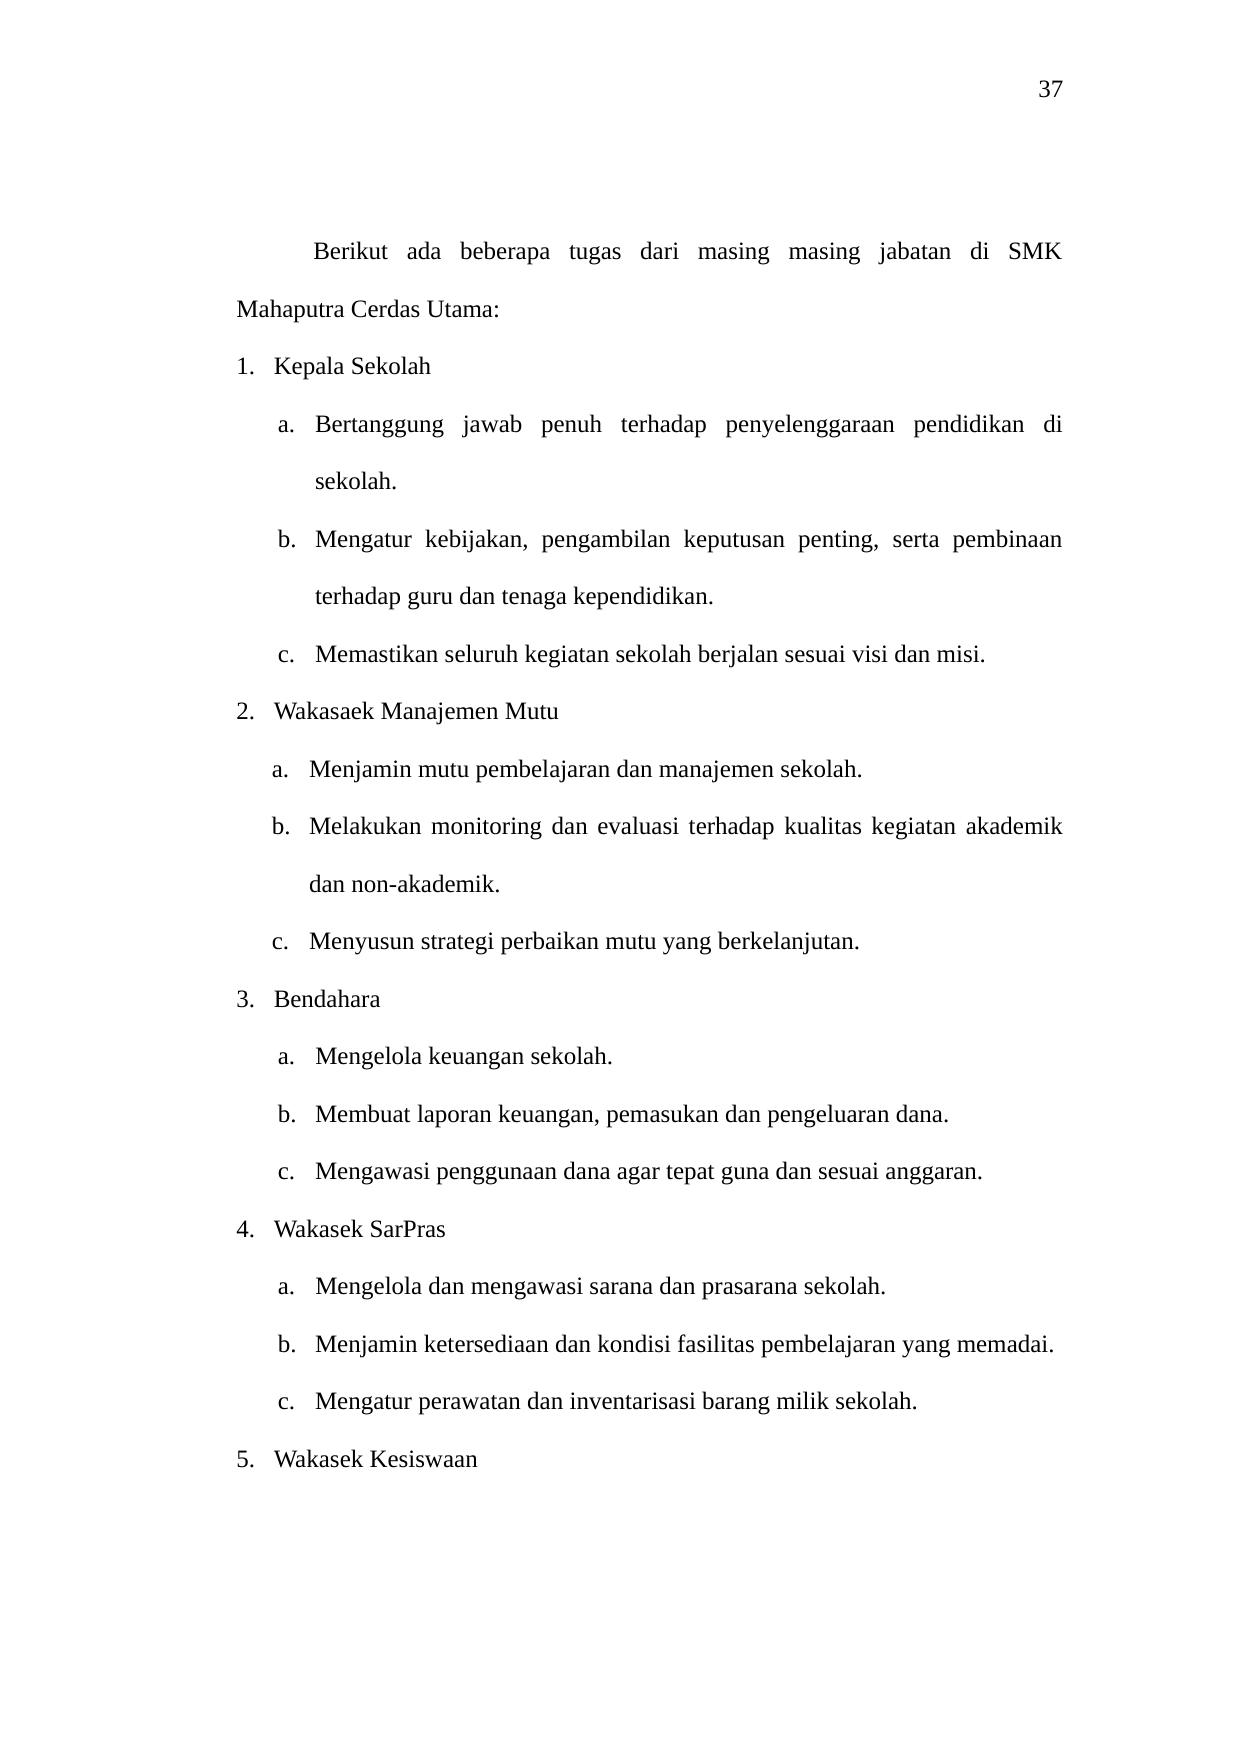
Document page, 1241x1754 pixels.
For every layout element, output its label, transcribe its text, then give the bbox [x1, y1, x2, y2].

list Menjamin ketersediaan dan kondisi fasilitas pembelajaran yang memadai. [278, 1329, 1063, 1357]
list Wakasek Kesiswaan [236, 1444, 1063, 1472]
list Mengelola dan mengawasi sarana dan prasarana sekolah. [278, 1271, 1063, 1300]
list Wakasek SarPras [236, 1214, 1063, 1242]
list Wakasaek Manajemen Mutu [236, 696, 1063, 725]
list Menjamin mutu pembelajaran dan manajemen sekolah. [272, 754, 1063, 782]
list Menyusun strategi perbaikan mutu yang berkelanjutan. [272, 926, 1063, 955]
list Memastikan seluruh kegiatan sekolah berjalan sesuai visi dan misi. [278, 639, 1063, 667]
list Mengawasi penggunaan dana agar tepat guna dan sesuai anggaran. [278, 1156, 1063, 1185]
list Bertanggung jawab penuh terhadap penyelenggaraan pendidikan di sekolah. [278, 409, 1063, 495]
list Bendahara [236, 984, 1063, 1012]
list Membuat laporan keuangan, pemasukan dan pengeluaran dana. [278, 1099, 1063, 1127]
list Mengatur perawatan dan inventarisasi barang milik sekolah. [278, 1386, 1063, 1415]
list Mengelola keuangan sekolah. [278, 1041, 1063, 1070]
text Berikut ada beberapa tugas dari masing masing jabatan di SMK Mahaputra Cerdas Utama: [236, 236, 1063, 322]
list Kepala Sekolah [236, 351, 1063, 380]
list Mengatur kebijakan, pengambilan keputusan penting, serta pembinaan terhadap guru dan tenaga kependidikan. [278, 524, 1063, 610]
list Melakukan monitoring dan evaluasi terhadap kualitas kegiatan akademik dan non-akademik. [272, 811, 1063, 897]
